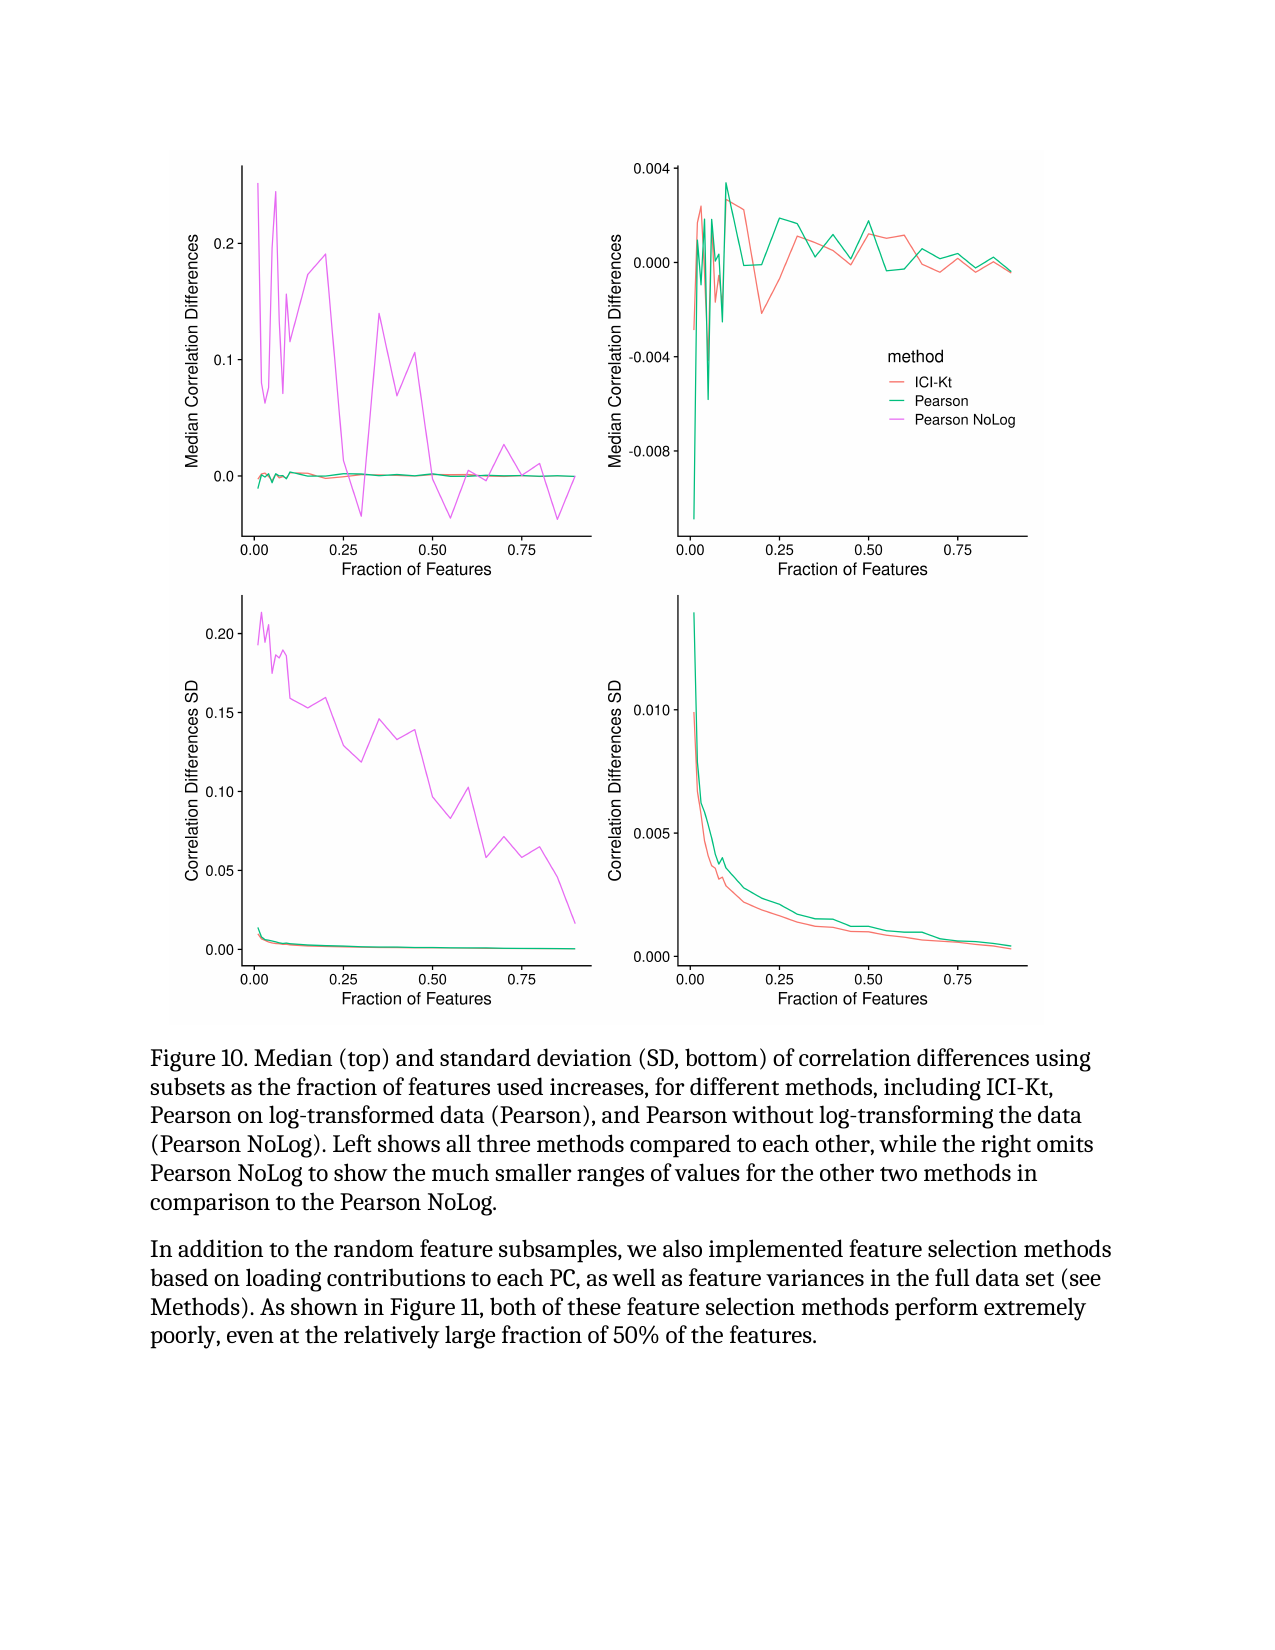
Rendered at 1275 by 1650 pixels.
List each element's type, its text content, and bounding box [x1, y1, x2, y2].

picture [168, 150, 1044, 1025]
text Figure 10. Median (top) and standard deviation (SD, bottom) of correlation differences using subsets as the fraction of features used increases, for different methods, including ICI-Kt, Pearson on log-transformed data (Pearson), and Pearson without log-transforming the data (Pearson NoLog). Left shows all three methods compared to each other, while the right omits Pearson NoLog to show the much smaller ranges of values for the other two methods in comparison to the Pearson NoLog. [150, 1044, 1125, 1216]
text In addition to the random feature subsamples, we also implemented feature selection methods based on loading contributions to each PC, as well as feature variances in the full data set (see Methods). As shown in Figure 11, both of these feature selection methods perform extremely poorly, even at the relatively large fraction of 50% of the features. [150, 1235, 1125, 1350]
